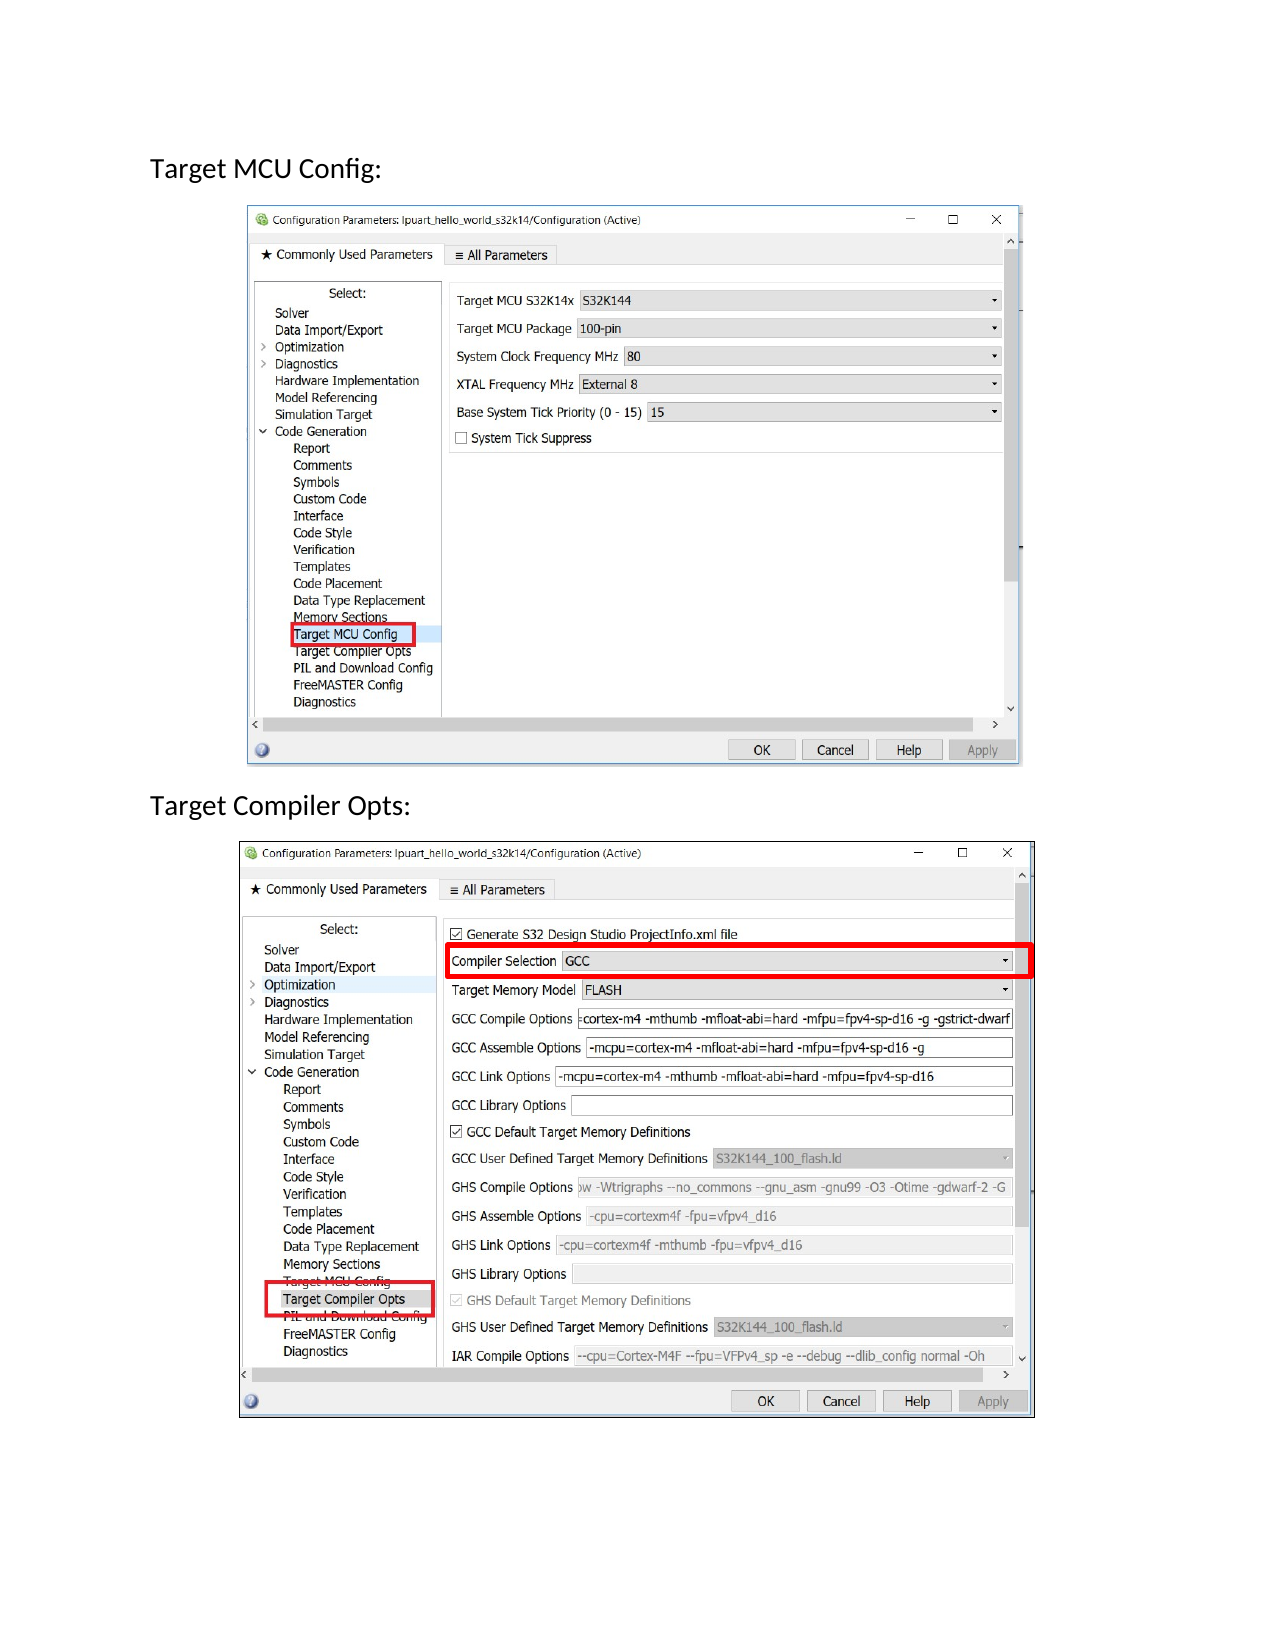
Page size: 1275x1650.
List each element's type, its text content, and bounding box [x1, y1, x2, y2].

picture [450, 948, 1028, 974]
text Target MCU Config: [150, 150, 1225, 186]
picture [240, 842, 1034, 1417]
picture [246, 205, 1024, 767]
